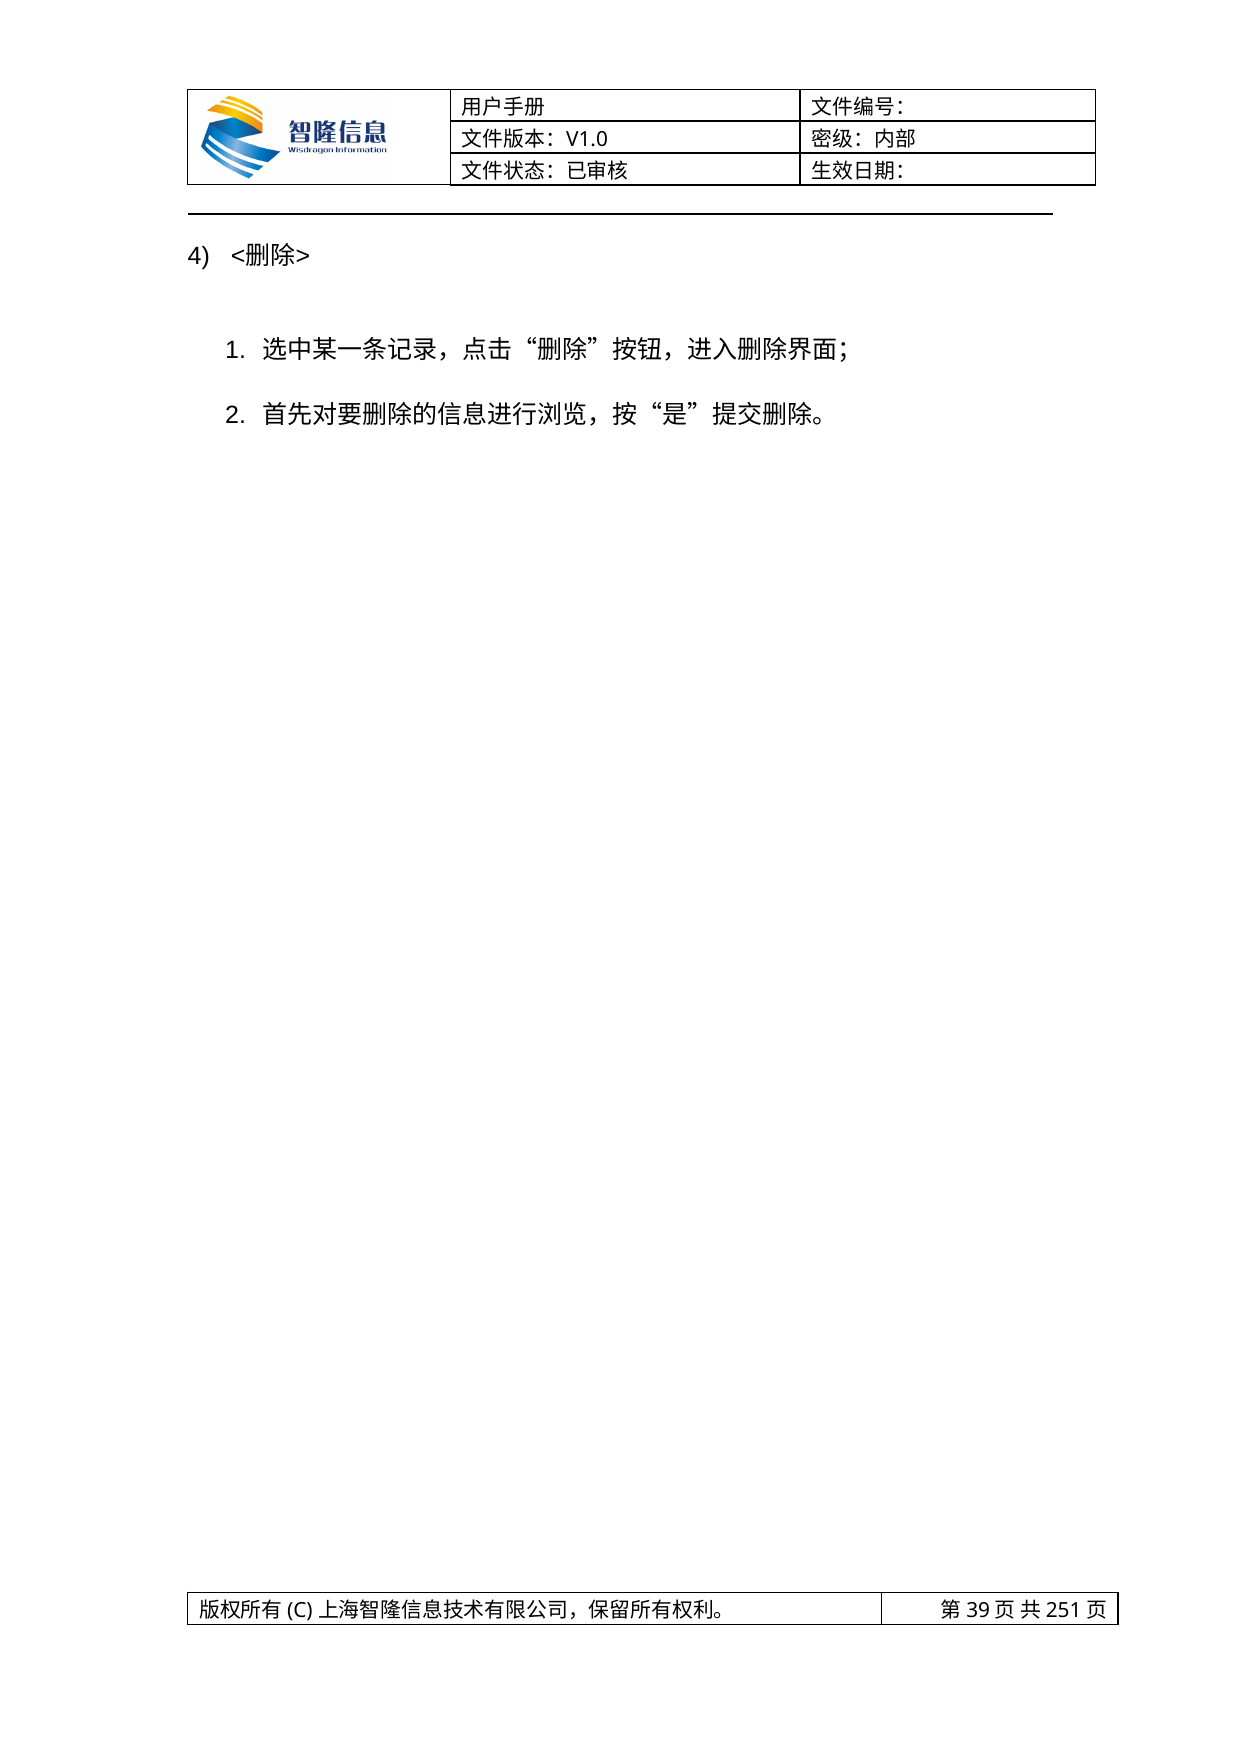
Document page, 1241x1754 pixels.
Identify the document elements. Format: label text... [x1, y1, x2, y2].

text 4) <删除> [187, 221, 1053, 286]
list 选中某一条记录，点击“删除”按钮，进入删除界面； [225, 315, 1053, 380]
picture [198, 91, 388, 183]
list 首先对要删除的信息进行浏览，按“是”提交删除。 [225, 380, 1053, 445]
